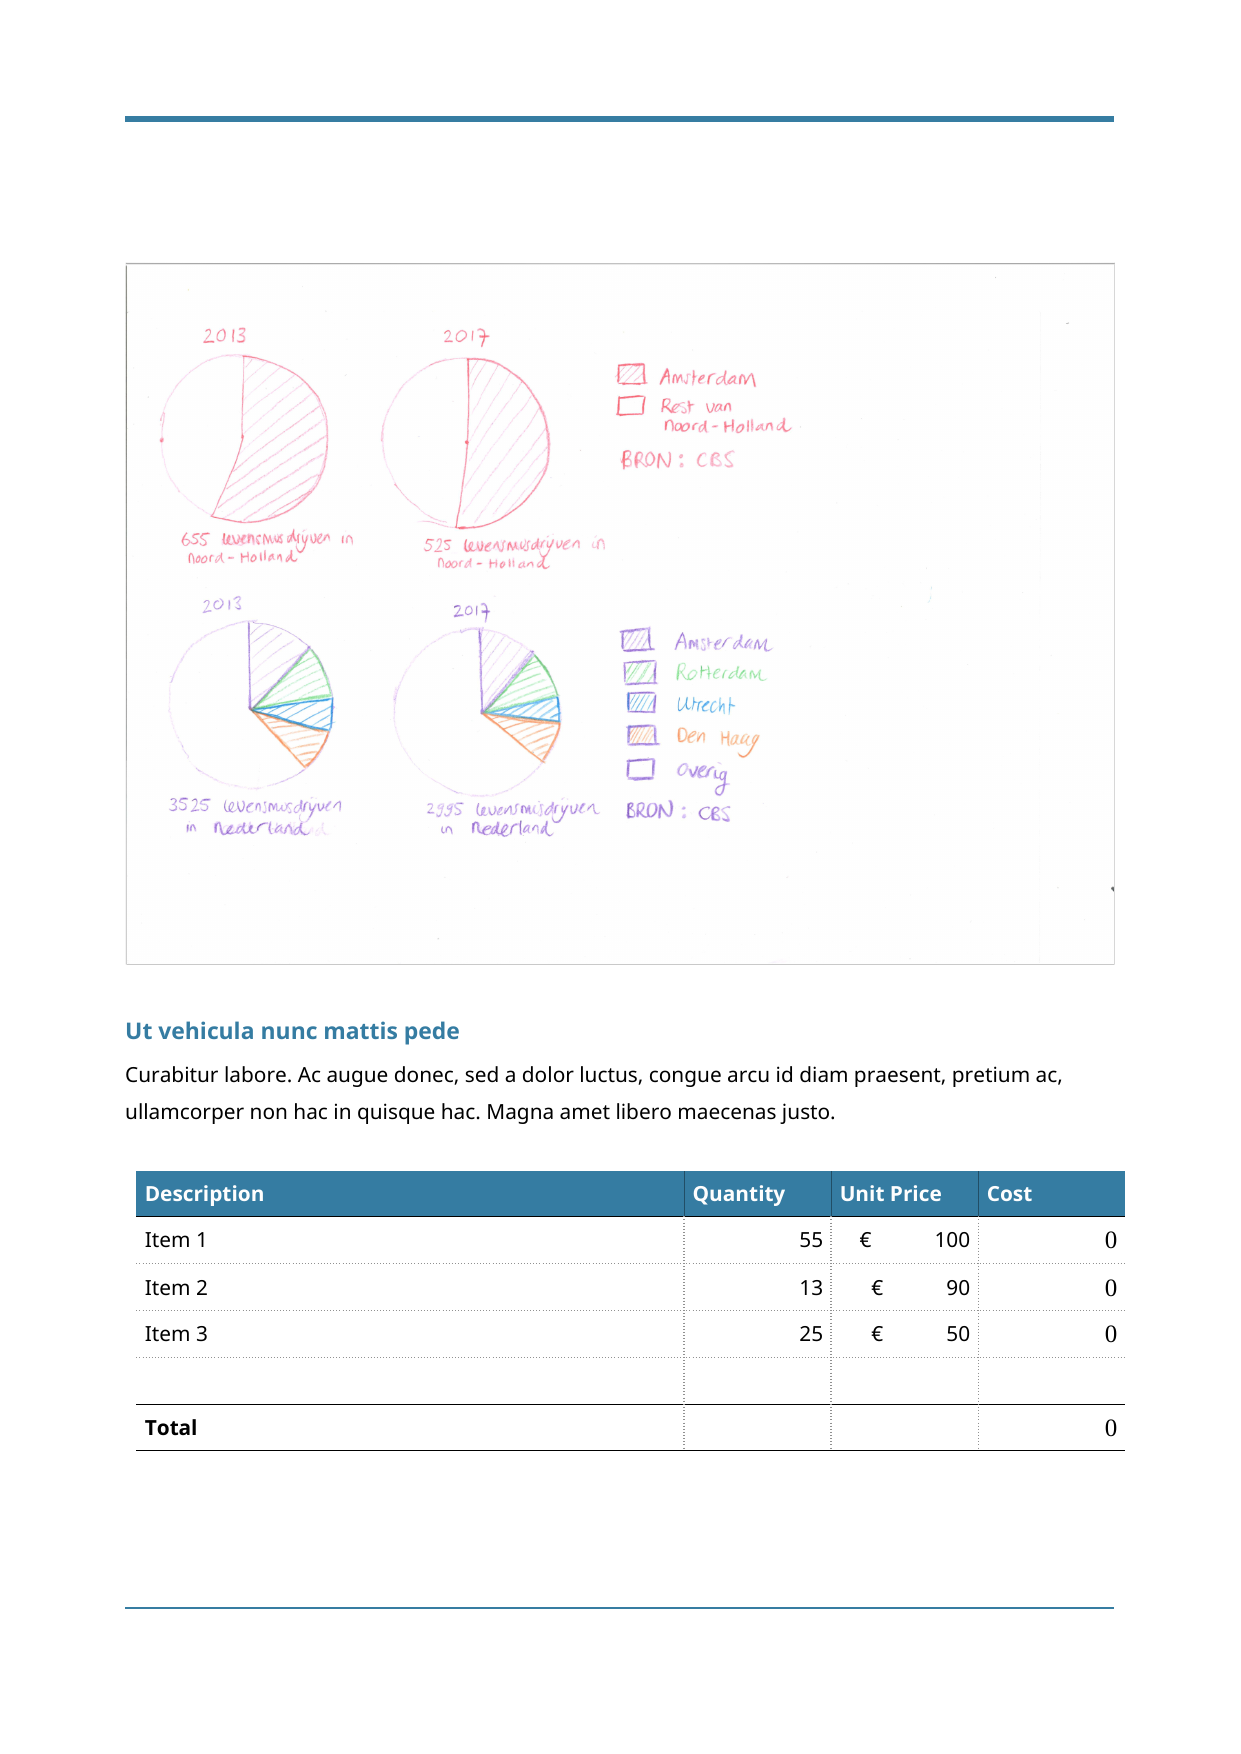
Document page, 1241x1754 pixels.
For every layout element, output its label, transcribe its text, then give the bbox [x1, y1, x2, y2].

table_cell €‎ 90 [831, 1263, 978, 1310]
table_cell €‎ 5.500 [978, 1217, 1125, 1263]
table_cell Item 3 [136, 1310, 684, 1357]
table_cell 55 [684, 1217, 831, 1263]
table_cell [684, 1357, 831, 1404]
table_cell [831, 1357, 978, 1404]
table_cell [978, 1357, 1125, 1404]
table_header Unit Price [832, 1171, 978, 1216]
table_cell €‎ 1.170 [978, 1263, 1125, 1310]
table_cell Total [136, 1405, 684, 1450]
table_cell Item 2 [136, 1263, 684, 1310]
table_header Quantity [685, 1171, 831, 1216]
table_cell €‎ 7.920 [978, 1405, 1125, 1450]
subtitle Ut vehicula nunc mattis pede [125, 1015, 1115, 1046]
table_cell [831, 1405, 978, 1450]
table_cell [136, 1357, 684, 1404]
table_cell €‎ 50 [831, 1310, 978, 1357]
table_header Cost [979, 1171, 1125, 1216]
table_cell €‎ 100 [831, 1217, 978, 1263]
table_cell 25 [684, 1310, 831, 1357]
table_cell 13 [684, 1263, 831, 1310]
table_cell €‎ 1.250 [978, 1310, 1125, 1357]
table_cell Item 1 [136, 1217, 684, 1263]
picture [126, 263, 1115, 965]
text Curabitur labore. Ac augue donec, sed a dolor luctus, congue arcu id diam praesent, pretium ac, ullamcorper non hac in quisque hac. Magna amet libero maecenas justo. [125, 1061, 1115, 1126]
table_header Description [136, 1171, 684, 1216]
table_cell [684, 1405, 831, 1450]
